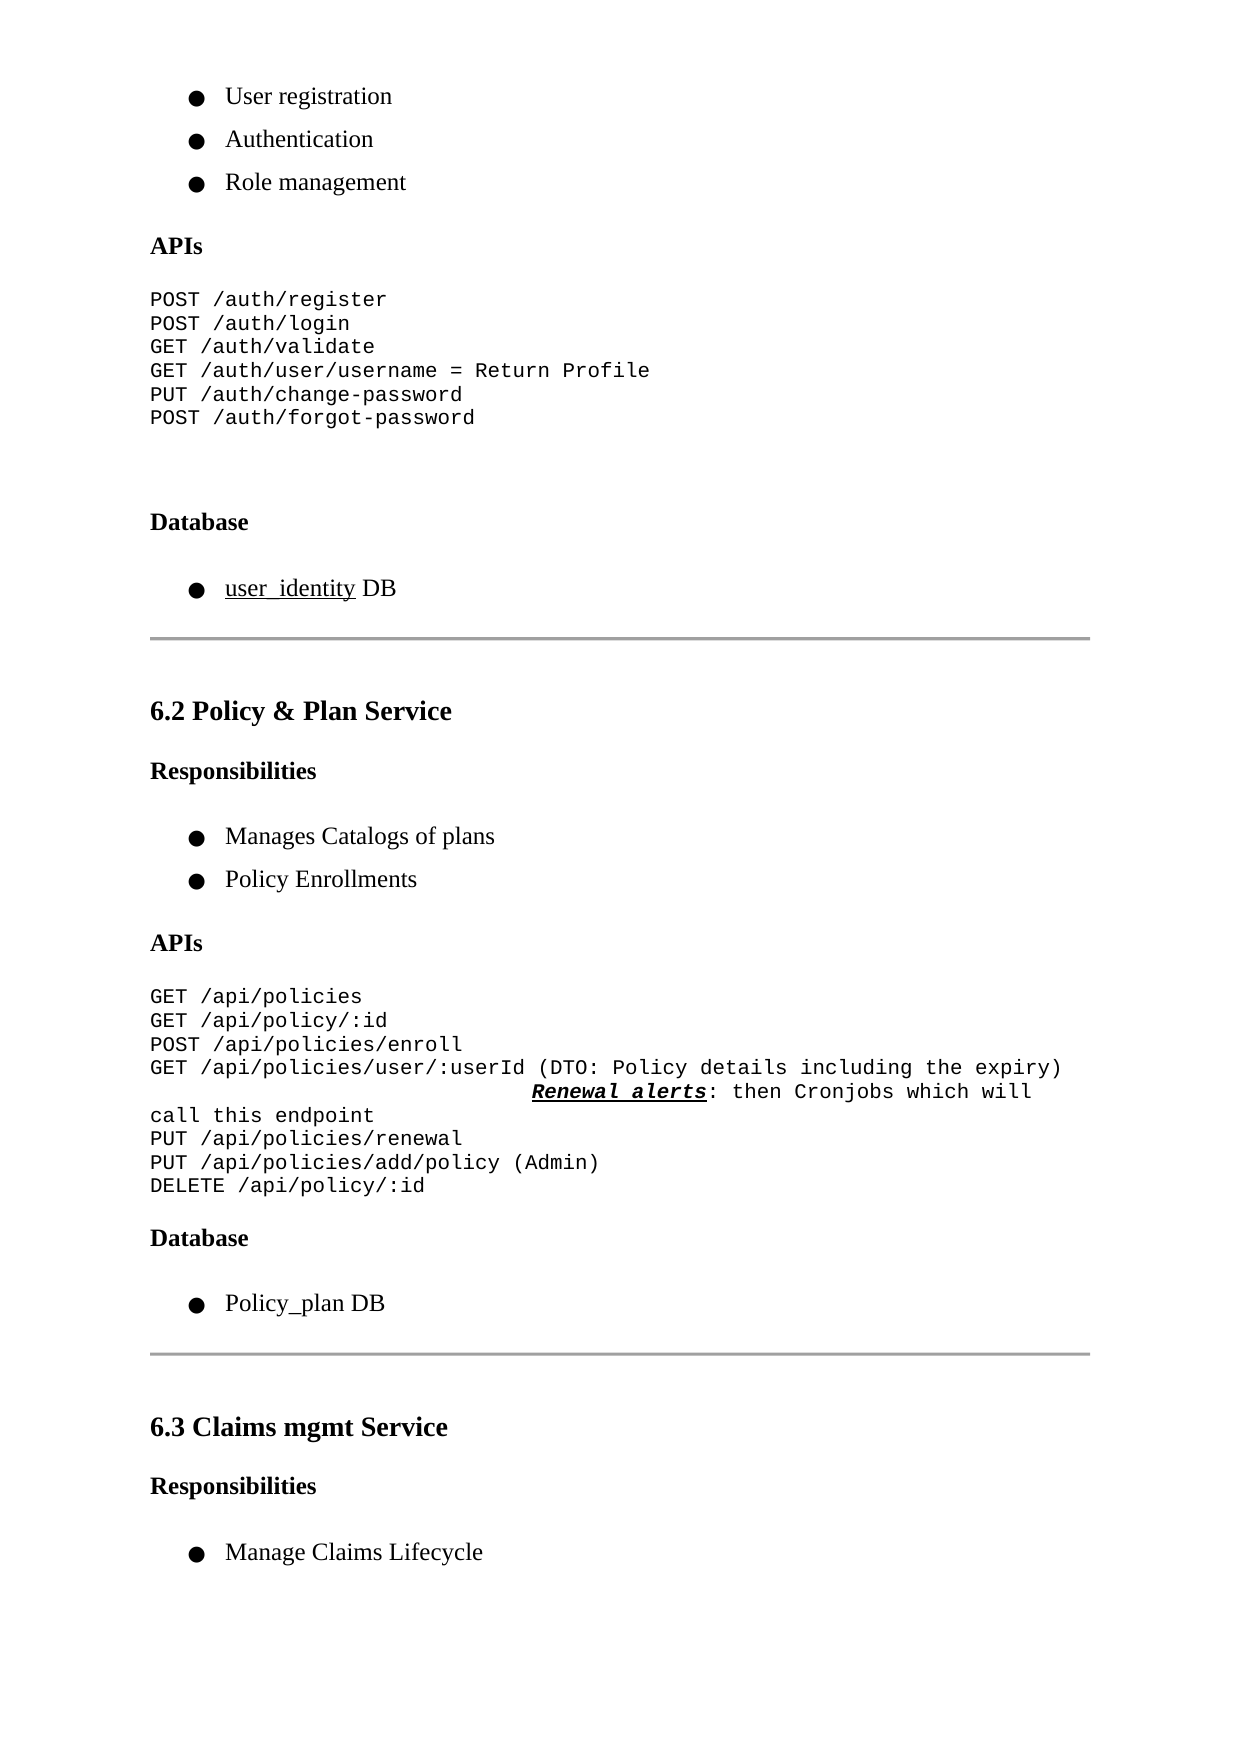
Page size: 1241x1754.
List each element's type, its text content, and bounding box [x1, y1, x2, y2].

text 6.3 Claims mgmt Service [150, 1410, 1090, 1442]
list Authentication [187, 117, 1090, 159]
text PUT /auth/change-password [150, 384, 1090, 407]
list Manages Catalogs of plans [187, 814, 1090, 857]
text GET /auth/user/username = Return Profile [150, 360, 1090, 384]
list Policy_plan DB [187, 1281, 1090, 1323]
text GET /api/policies/user/:userId (DTO: Policy details including the expiry) Renewal alerts: then Cronjobs which will call this endpoint [150, 1057, 1090, 1128]
text 6.2 Policy & Plan Service [150, 694, 1090, 727]
text APIs [150, 231, 1090, 260]
text GET /auth/validate [150, 336, 1090, 360]
list Policy Enrollments [187, 857, 1090, 899]
text Database [150, 1223, 1090, 1252]
text Database [150, 507, 1090, 536]
list Role management [187, 159, 1090, 202]
text POST /auth/forgot-password [150, 407, 1090, 431]
list User registration [187, 74, 1090, 117]
text POST /auth/login [150, 313, 1090, 336]
text PUT /api/policies/add/policy (Admin) [150, 1152, 1090, 1176]
text Responsibilities [150, 756, 1090, 785]
text GET /api/policy/:id [150, 1010, 1090, 1034]
text POST /api/policies/enroll [150, 1034, 1090, 1057]
text APIs [150, 928, 1090, 957]
text PUT /api/policies/renewal [150, 1128, 1090, 1152]
list user_identity DB [187, 565, 1090, 608]
text GET /api/policies [150, 986, 1090, 1010]
text POST /auth/register [150, 289, 1090, 313]
text DELETE /api/policy/:id [150, 1176, 1090, 1199]
list Manage Claims Lifecycle [187, 1529, 1090, 1572]
text Responsibilities [150, 1471, 1090, 1500]
